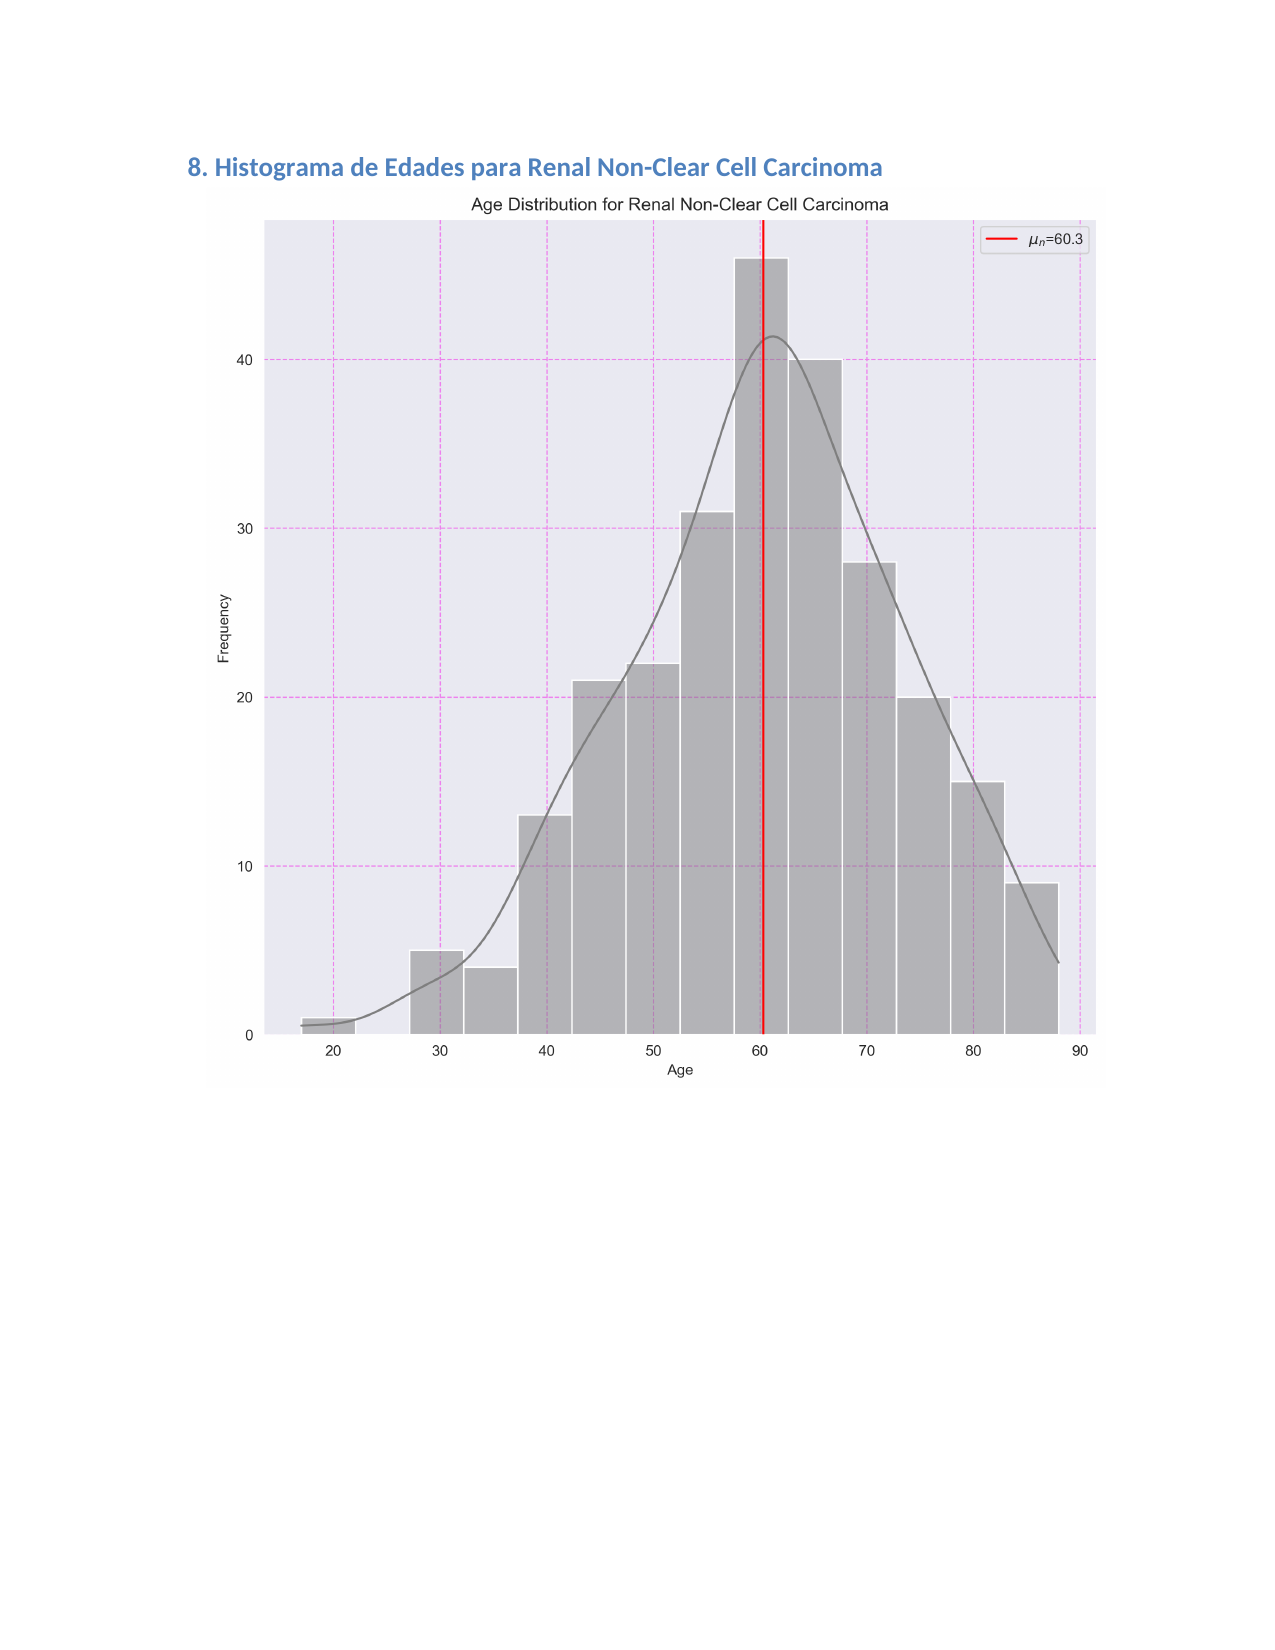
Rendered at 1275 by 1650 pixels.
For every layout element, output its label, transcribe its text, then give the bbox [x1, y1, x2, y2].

picture [206, 187, 1107, 1088]
subtitle 8. Histograma de Edades para Renal Non-Clear Cell Carcinoma [187, 150, 1087, 183]
